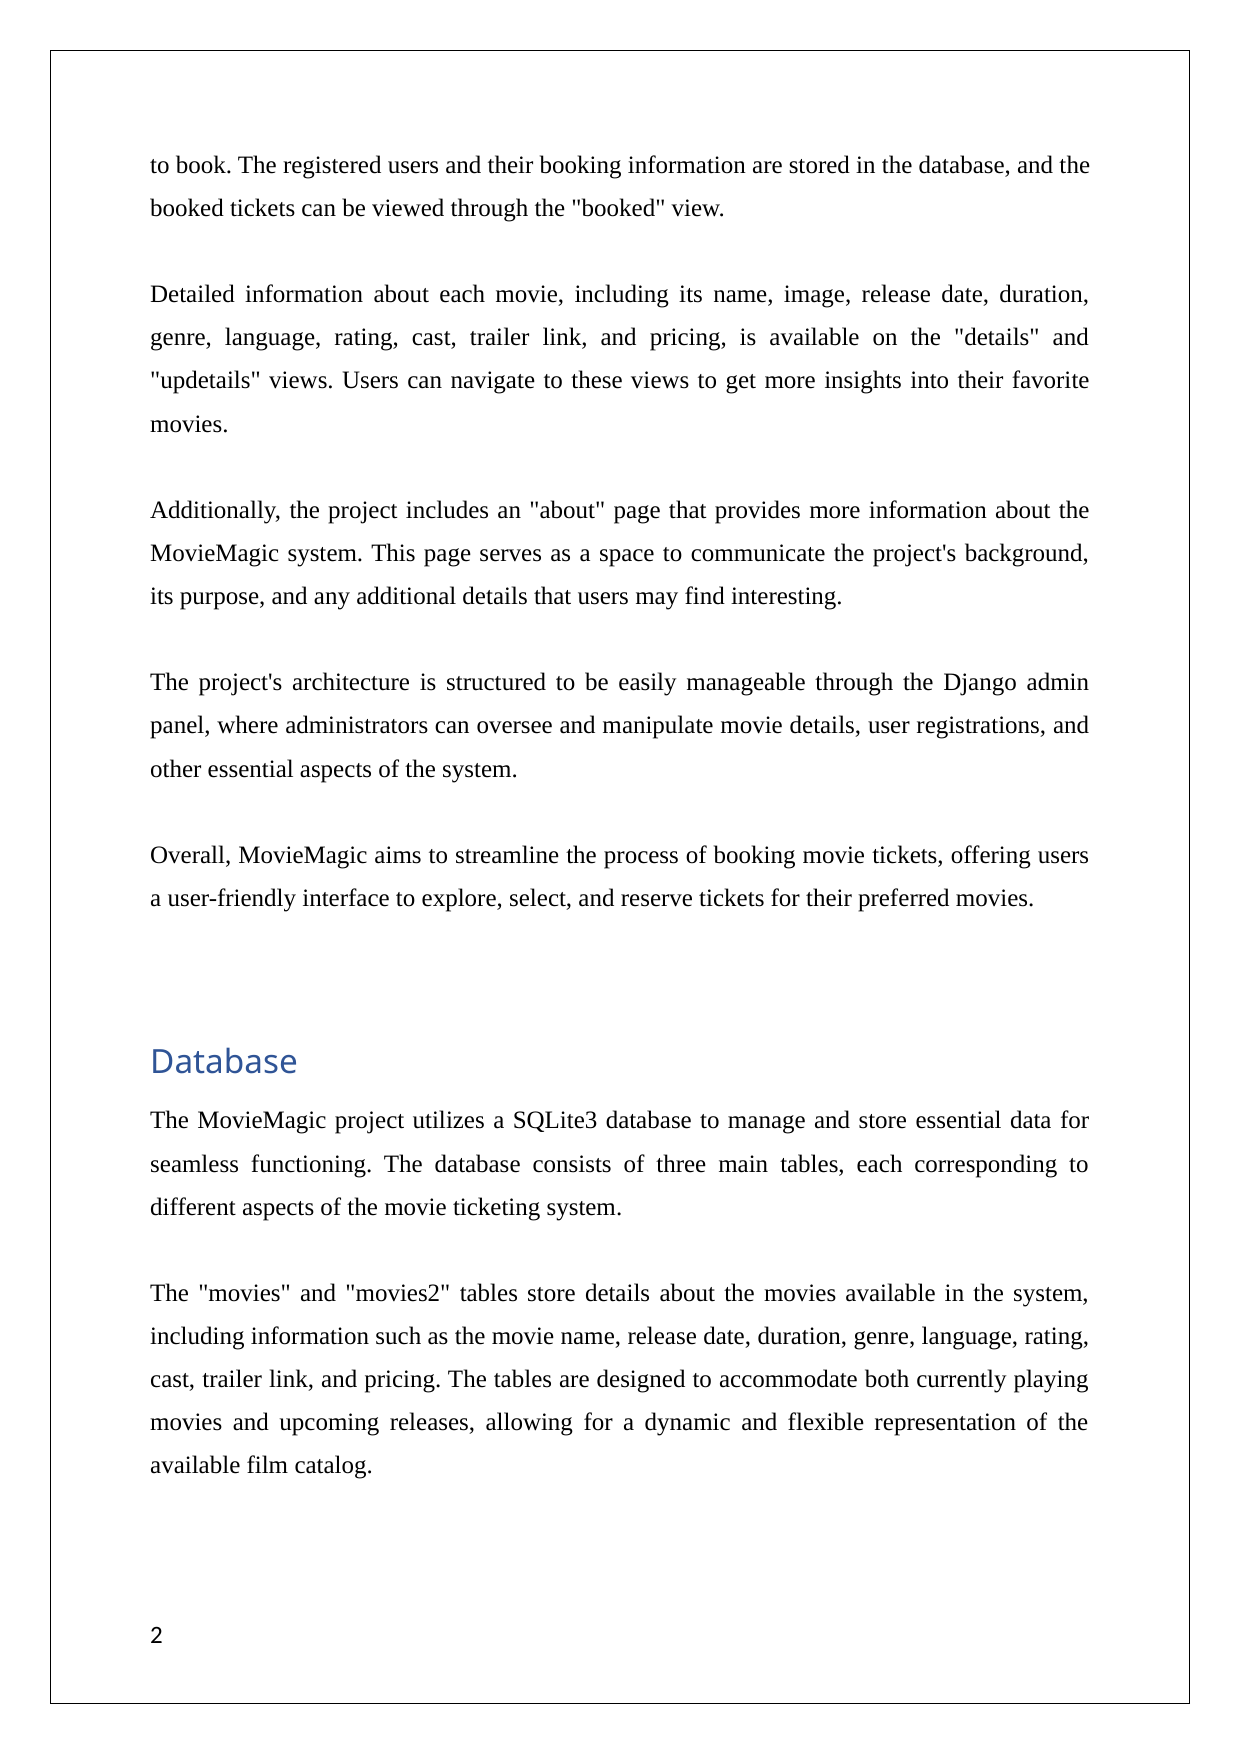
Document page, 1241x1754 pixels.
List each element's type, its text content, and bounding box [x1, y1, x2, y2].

text The project's architecture is structured to be easily manageable through the Django admin panel, where administrators can oversee and manipulate movie details, user registrations, and other essential aspects of the system. [150, 667, 1090, 782]
text Additionally, the project includes an "about" page that provides more information about the MovieMagic system. This page serves as a space to communicate the project's background, its purpose, and any additional details that users may find interesting. [150, 495, 1090, 610]
text Detailed information about each movie, including its name, image, release date, duration, genre, language, rating, cast, trailer link, and pricing, is available on the "details" and "updetails" views. Users can navigate to these views to get more insights into their favorite movies. [150, 279, 1090, 437]
text The "movies" and "movies2" tables store details about the movies available in the system, including information such as the movie name, release date, duration, genre, language, rating, cast, trailer link, and pricing. The tables are designed to accommodate both currently playing movies and upcoming releases, allowing for a dynamic and flexible representation of the available film catalog. [150, 1278, 1090, 1479]
text The MovieMagic project utilizes a SQLite3 database to manage and store essential data for seamless functioning. The database consists of three main tables, each corresponding to different aspects of the movie ticketing system. [150, 1106, 1090, 1221]
text Overall, MovieMagic aims to streamline the process of booking movie tickets, offering users a user-friendly interface to explore, select, and reserve tickets for their preferred movies. [150, 840, 1090, 912]
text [150, 150, 1090, 222]
subtitle Database [150, 1037, 1090, 1083]
